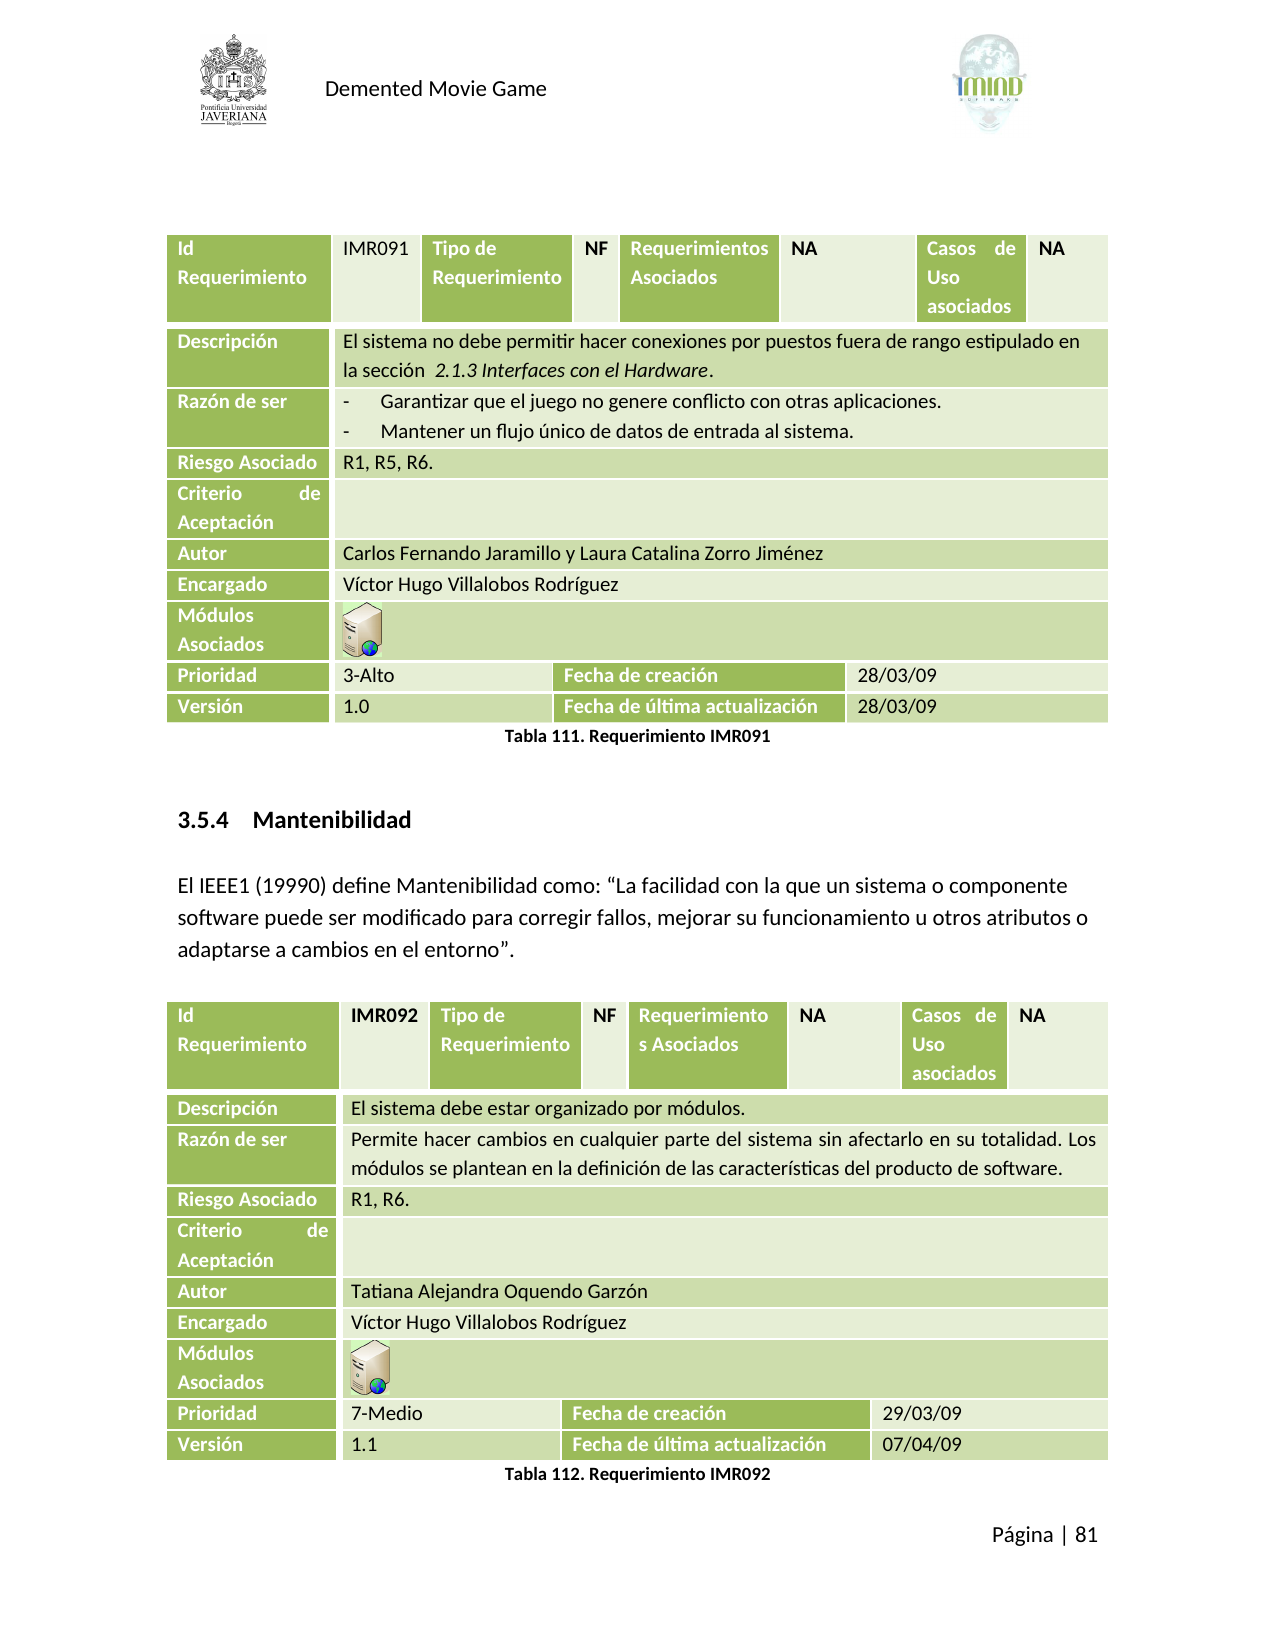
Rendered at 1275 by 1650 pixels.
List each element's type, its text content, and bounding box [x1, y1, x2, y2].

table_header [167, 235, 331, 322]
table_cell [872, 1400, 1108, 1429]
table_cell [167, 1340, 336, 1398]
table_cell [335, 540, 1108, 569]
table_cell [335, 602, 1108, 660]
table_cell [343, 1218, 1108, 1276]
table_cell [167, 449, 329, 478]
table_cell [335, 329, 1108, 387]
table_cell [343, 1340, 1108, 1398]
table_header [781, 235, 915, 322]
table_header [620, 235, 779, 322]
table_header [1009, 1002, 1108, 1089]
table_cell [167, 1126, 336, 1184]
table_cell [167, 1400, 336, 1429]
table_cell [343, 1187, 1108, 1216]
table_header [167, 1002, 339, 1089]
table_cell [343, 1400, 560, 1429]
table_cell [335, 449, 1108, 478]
picture [350, 1340, 390, 1395]
picture [342, 602, 382, 657]
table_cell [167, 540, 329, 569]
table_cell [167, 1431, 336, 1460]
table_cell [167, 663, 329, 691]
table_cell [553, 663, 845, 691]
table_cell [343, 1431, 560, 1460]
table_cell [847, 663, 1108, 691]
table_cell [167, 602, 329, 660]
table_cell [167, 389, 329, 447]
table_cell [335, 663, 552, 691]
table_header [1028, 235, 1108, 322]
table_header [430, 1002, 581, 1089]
picture [951, 34, 1033, 138]
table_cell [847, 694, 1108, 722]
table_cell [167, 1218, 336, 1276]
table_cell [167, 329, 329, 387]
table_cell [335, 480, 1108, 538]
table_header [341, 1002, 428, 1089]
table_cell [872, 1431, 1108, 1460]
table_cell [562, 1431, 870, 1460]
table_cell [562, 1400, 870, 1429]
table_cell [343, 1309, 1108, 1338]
text Tabla 111. Requerimiento IMR091 [177, 725, 1098, 747]
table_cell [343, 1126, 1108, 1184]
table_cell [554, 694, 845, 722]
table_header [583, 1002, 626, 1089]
text El IEEE1 (19990) define Mantenibilidad como: “La facilidad con la que un sistema o componente software puede ser modificado para corregir fallos, mejorar su funcionamiento u otros atributos o adaptarse a cambios en el entorno”. [177, 871, 1098, 963]
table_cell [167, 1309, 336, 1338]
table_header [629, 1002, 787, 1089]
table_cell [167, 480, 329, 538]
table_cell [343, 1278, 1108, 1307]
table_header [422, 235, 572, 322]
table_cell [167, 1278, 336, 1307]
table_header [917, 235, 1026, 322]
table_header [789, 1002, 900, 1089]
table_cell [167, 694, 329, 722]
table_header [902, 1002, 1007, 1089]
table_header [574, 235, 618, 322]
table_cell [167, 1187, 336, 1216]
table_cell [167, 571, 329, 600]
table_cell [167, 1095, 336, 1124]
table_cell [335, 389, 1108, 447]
picture [200, 34, 267, 126]
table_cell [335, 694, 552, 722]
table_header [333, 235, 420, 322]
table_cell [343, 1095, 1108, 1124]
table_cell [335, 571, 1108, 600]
text Tabla 112. Requerimiento IMR092 [177, 1462, 1098, 1485]
subtitle Mantenibilidad [177, 804, 1098, 834]
